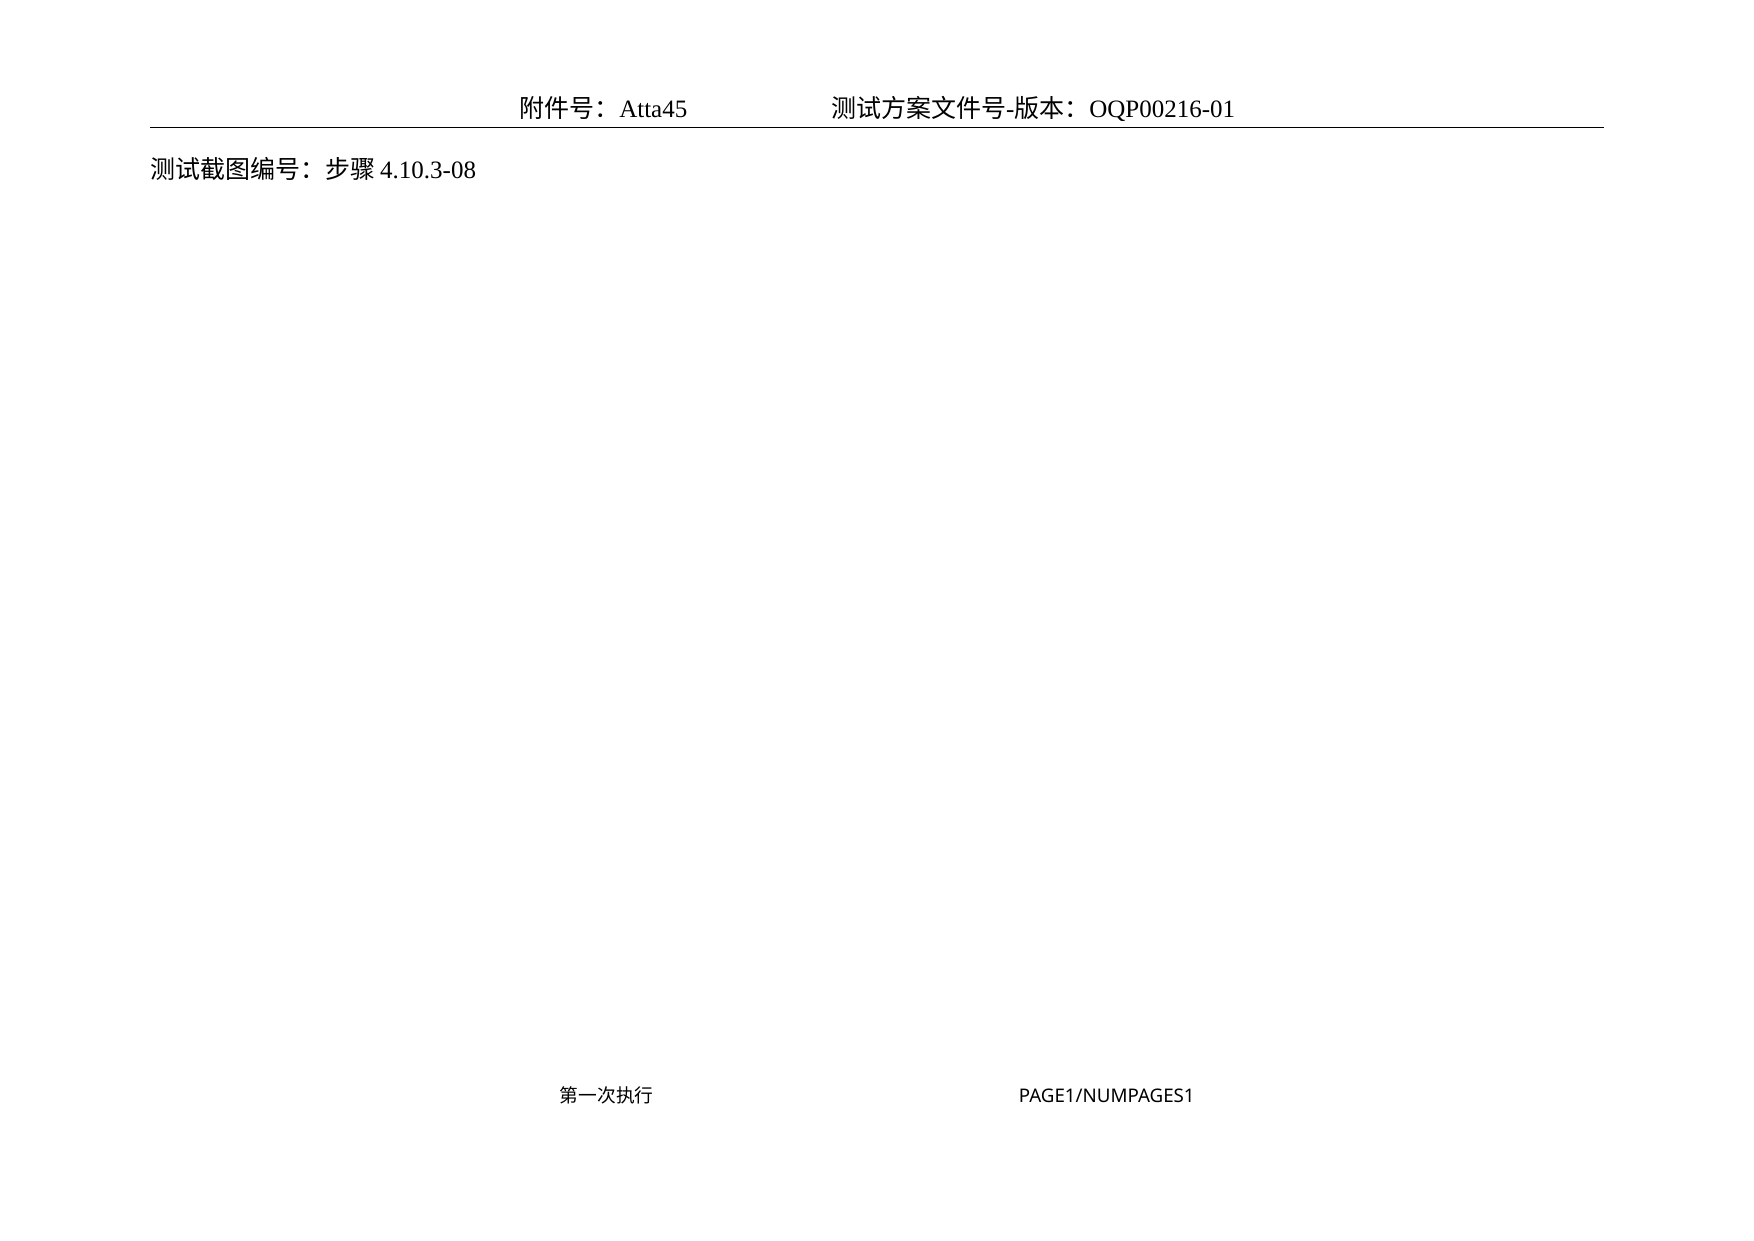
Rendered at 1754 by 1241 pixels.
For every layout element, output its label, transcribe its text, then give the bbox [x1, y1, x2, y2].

text 测试截图编号：步骤4.10.3-08 [150, 135, 1604, 200]
